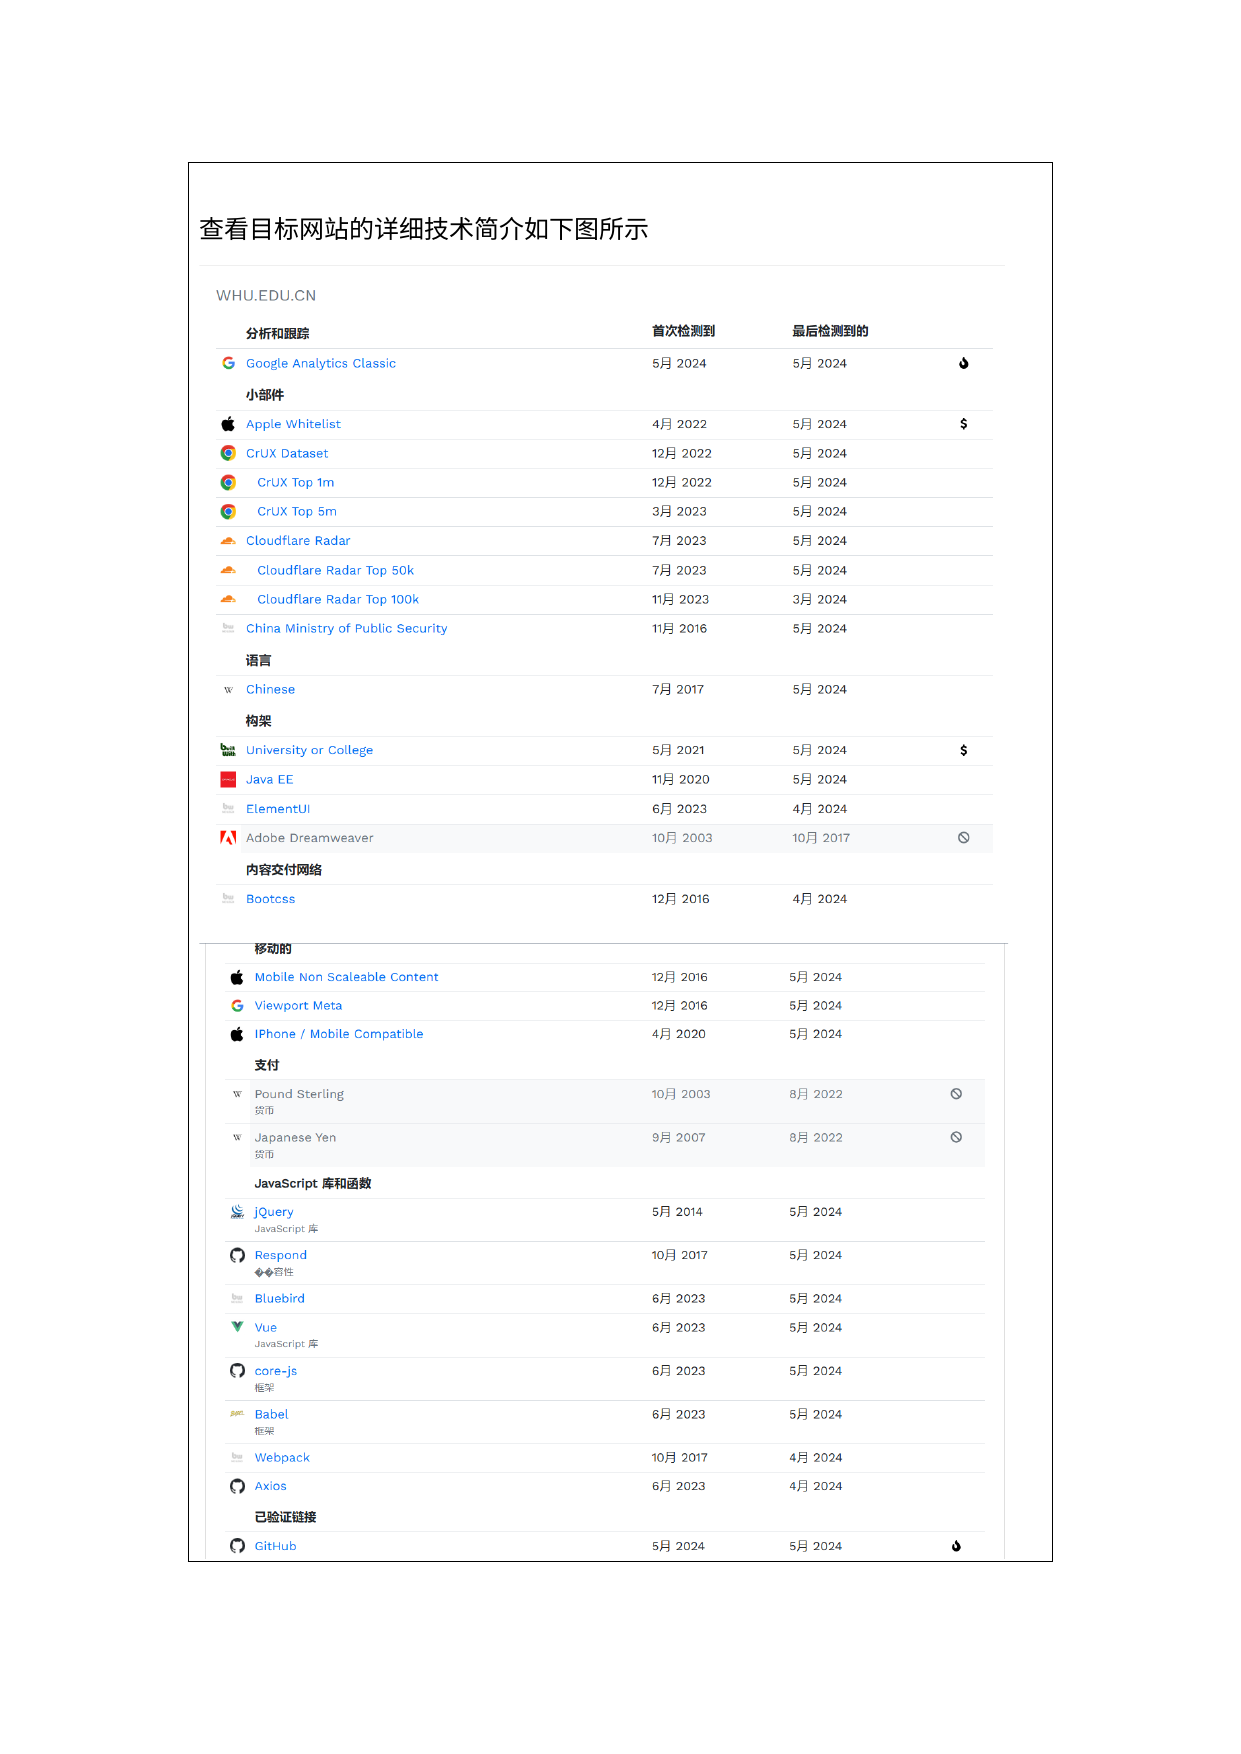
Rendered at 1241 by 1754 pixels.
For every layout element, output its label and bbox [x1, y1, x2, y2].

table_cell [189, 163, 1052, 1561]
picture [199, 260, 1005, 912]
picture [199, 943, 1009, 1559]
